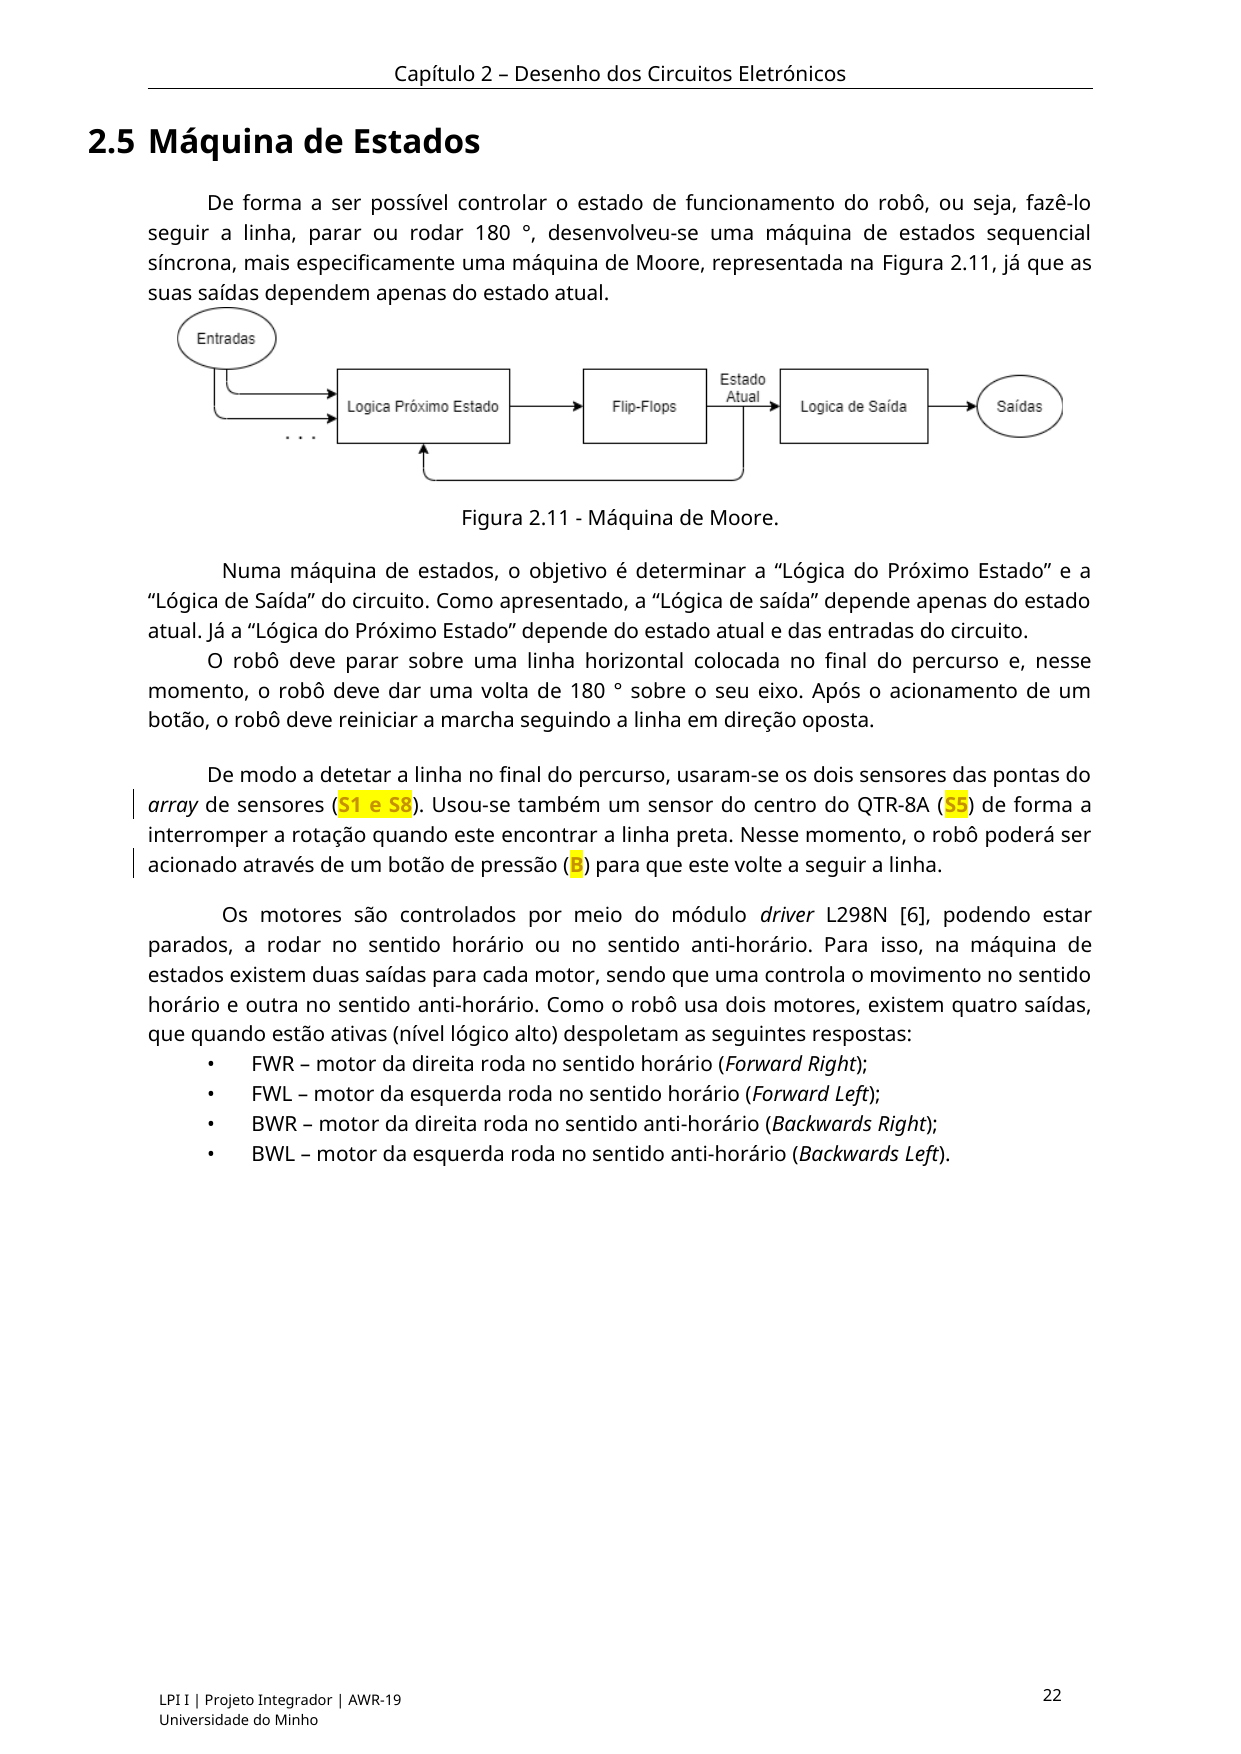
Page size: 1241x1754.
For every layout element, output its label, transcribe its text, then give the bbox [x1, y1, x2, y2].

text • FWR – motor da direita roda no sentido horário (Forward Right); [207, 1049, 1092, 1078]
text • FWL – motor da esquerda roda no sentido horário (Forward Left); [207, 1079, 1092, 1107]
text O robô deve parar sobre uma linha horizontal colocada no final do percurso e, nesse momento, o robô deve dar uma volta de 180 ° sobre o seu eixo. Após o acionamento de um botão, o robô deve reiniciar a marcha seguindo a linha em direção oposta. [148, 646, 1092, 734]
picture [177, 307, 1063, 491]
text Os motores são controlados por meio do módulo driver L298N, podendo estar parados, a rodar no sentido horário ou no sentido anti-horário. Para isso, na máquina de estados existem duas saídas para cada motor, sendo que uma controla o movimento no sentido horário e outra no sentido anti-horário. Como o robô usa dois motores, existem quatro saídas, que quando estão ativas (nível lógico alto) despoletam as seguintes respostas: [148, 900, 1092, 1048]
subtitle Máquina de Estados [88, 118, 1092, 163]
text • BWL – motor da esquerda roda no sentido anti-horário (Backwards Left). [207, 1139, 1092, 1167]
text De modo a detetar a linha no final do percurso, usaram-se os dois sensores das pontas do array de sensores (S1 e S8). Usou-se também um sensor do centro do QTR-8A (S5) de forma a interromper a rotação quando este encontrar a linha preta. Nesse momento, o robô poderá ser acionado através de um botão de pressão (B) para que este volte a seguir a linha. [148, 760, 1092, 878]
text Numa máquina de estados, o objetivo é determinar a “Lógica do Próximo Estado” e a “Lógica de Saída” do circuito. Como apresentado, a “Lógica de saída” depende apenas do estado atual. Já a “Lógica do Próximo Estado” depende do estado atual e das entradas do circuito. [148, 557, 1092, 644]
text • BWR – motor da direita roda no sentido anti-horário (Backwards Right); [207, 1109, 1092, 1137]
